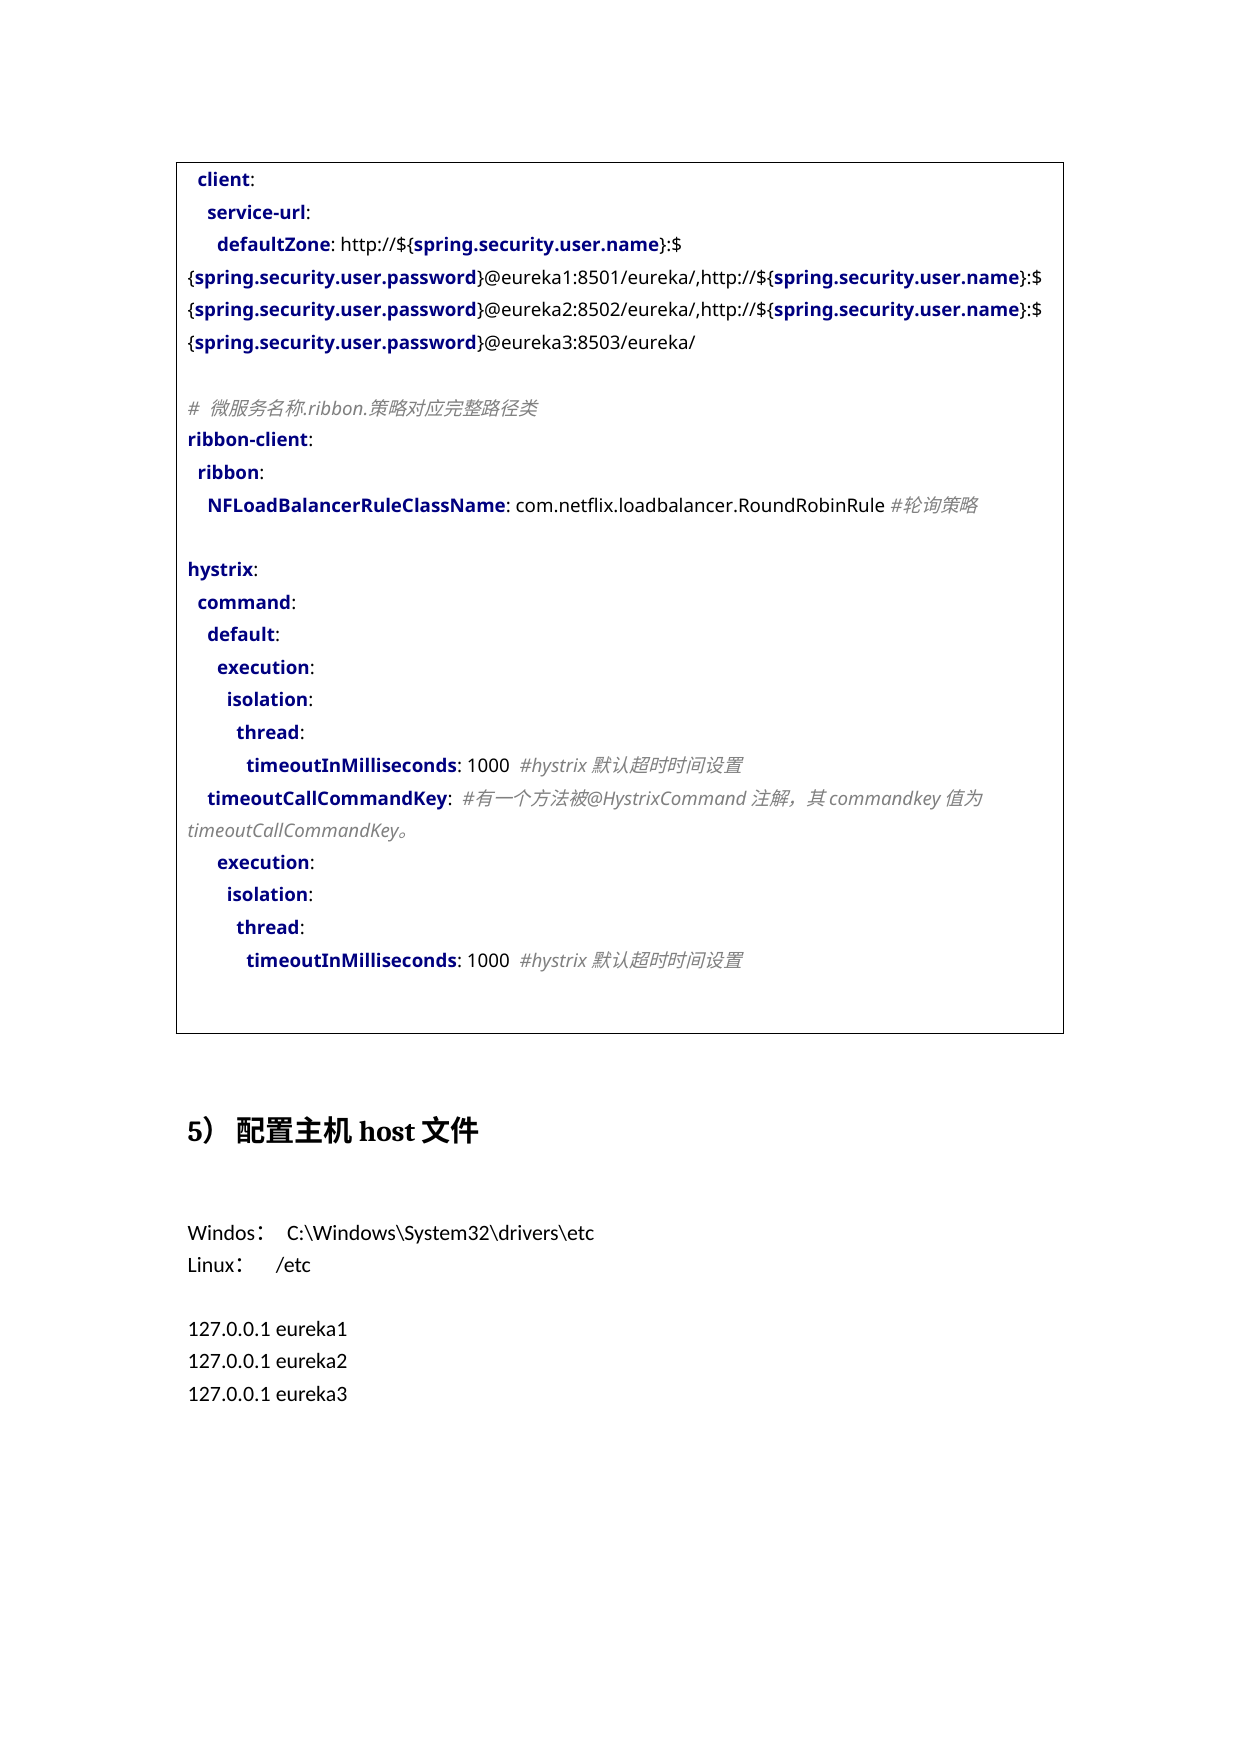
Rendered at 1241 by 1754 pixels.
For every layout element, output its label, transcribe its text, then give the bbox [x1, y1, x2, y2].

text Windos： C:\Windows\System32\drivers\etc [187, 1214, 1053, 1247]
text Linux： /etc [187, 1247, 1053, 1279]
subtitle 配置主机host文件 [187, 1096, 1053, 1161]
text 127.0.0.1 eureka3 [187, 1377, 1053, 1409]
text 127.0.0.1 eureka2 [187, 1344, 1053, 1377]
text 127.0.0.1 eureka1 [187, 1312, 1053, 1344]
